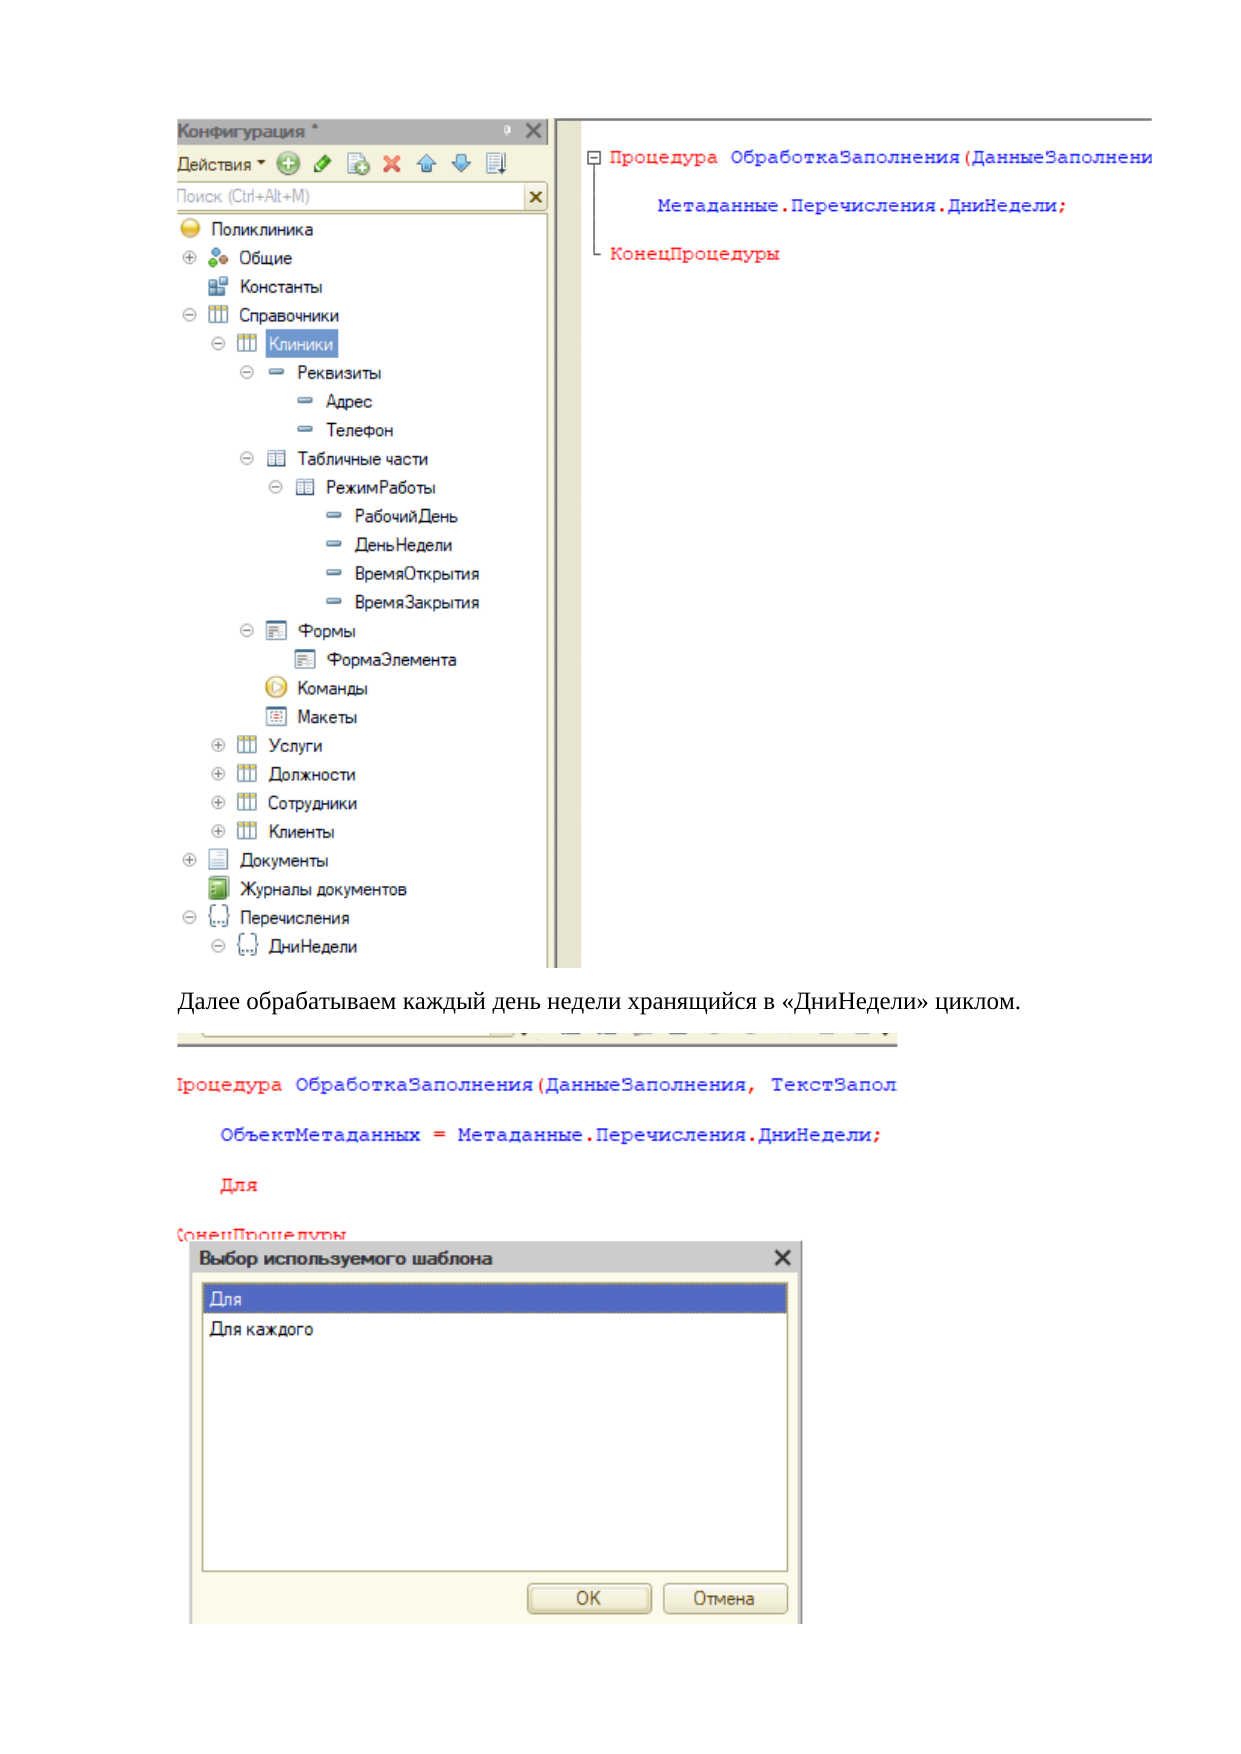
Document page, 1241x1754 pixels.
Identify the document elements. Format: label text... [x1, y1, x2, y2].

picture [177, 1033, 898, 1624]
text Далее обрабатываем каждый день недели хранящийся в «ДниНедели» циклом. [177, 986, 1152, 1015]
picture [177, 118, 1152, 968]
